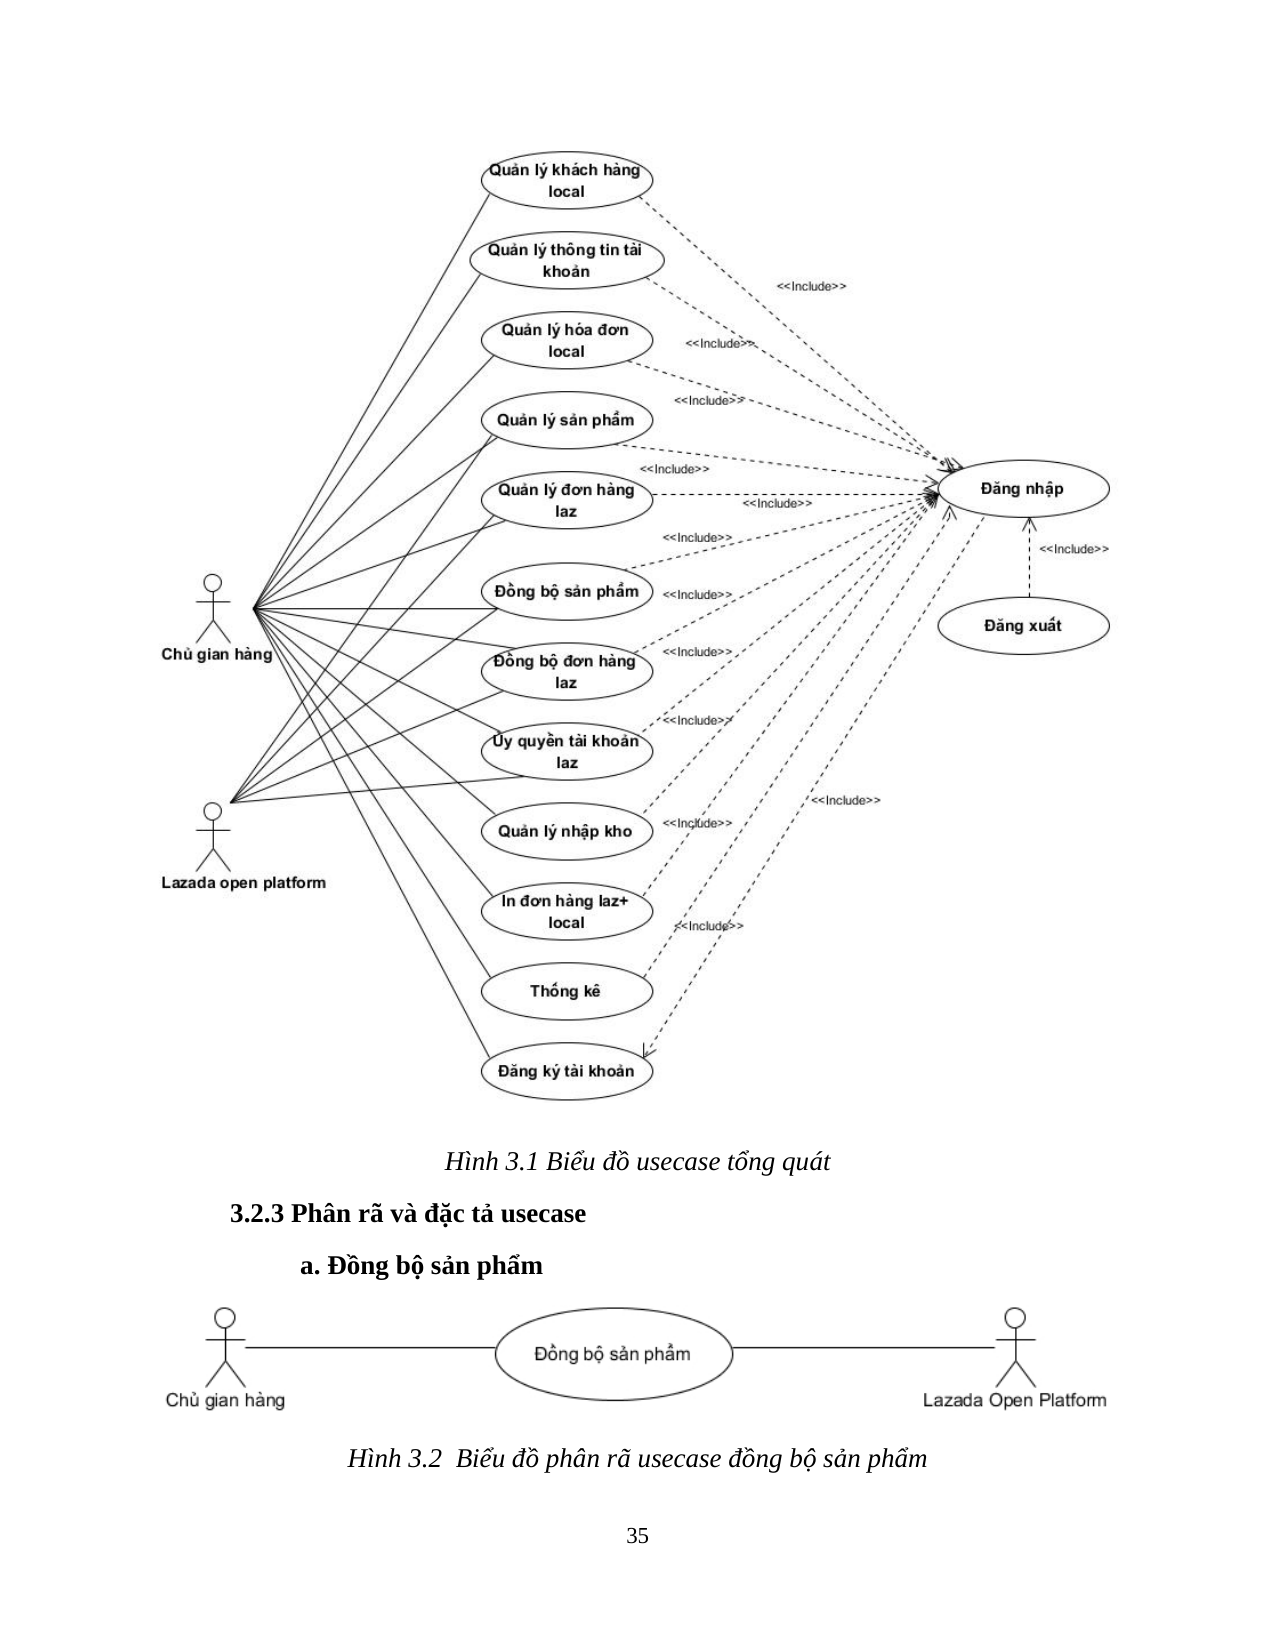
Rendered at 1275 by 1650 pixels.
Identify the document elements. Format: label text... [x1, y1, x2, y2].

picture [150, 150, 1125, 1104]
text Hình 3.2 Biểu đồ phân rã usecase đồng bộ sản phẩm [150, 1442, 1125, 1473]
subtitle 3.2.3 Phân rã và đặc tả usecase [150, 1197, 1125, 1228]
subtitle a. Đồng bộ sản phẩm [150, 1249, 1125, 1280]
picture [150, 1305, 1125, 1417]
text Hình 3.1 Biểu đồ usecase tổng quát [150, 1145, 1125, 1176]
